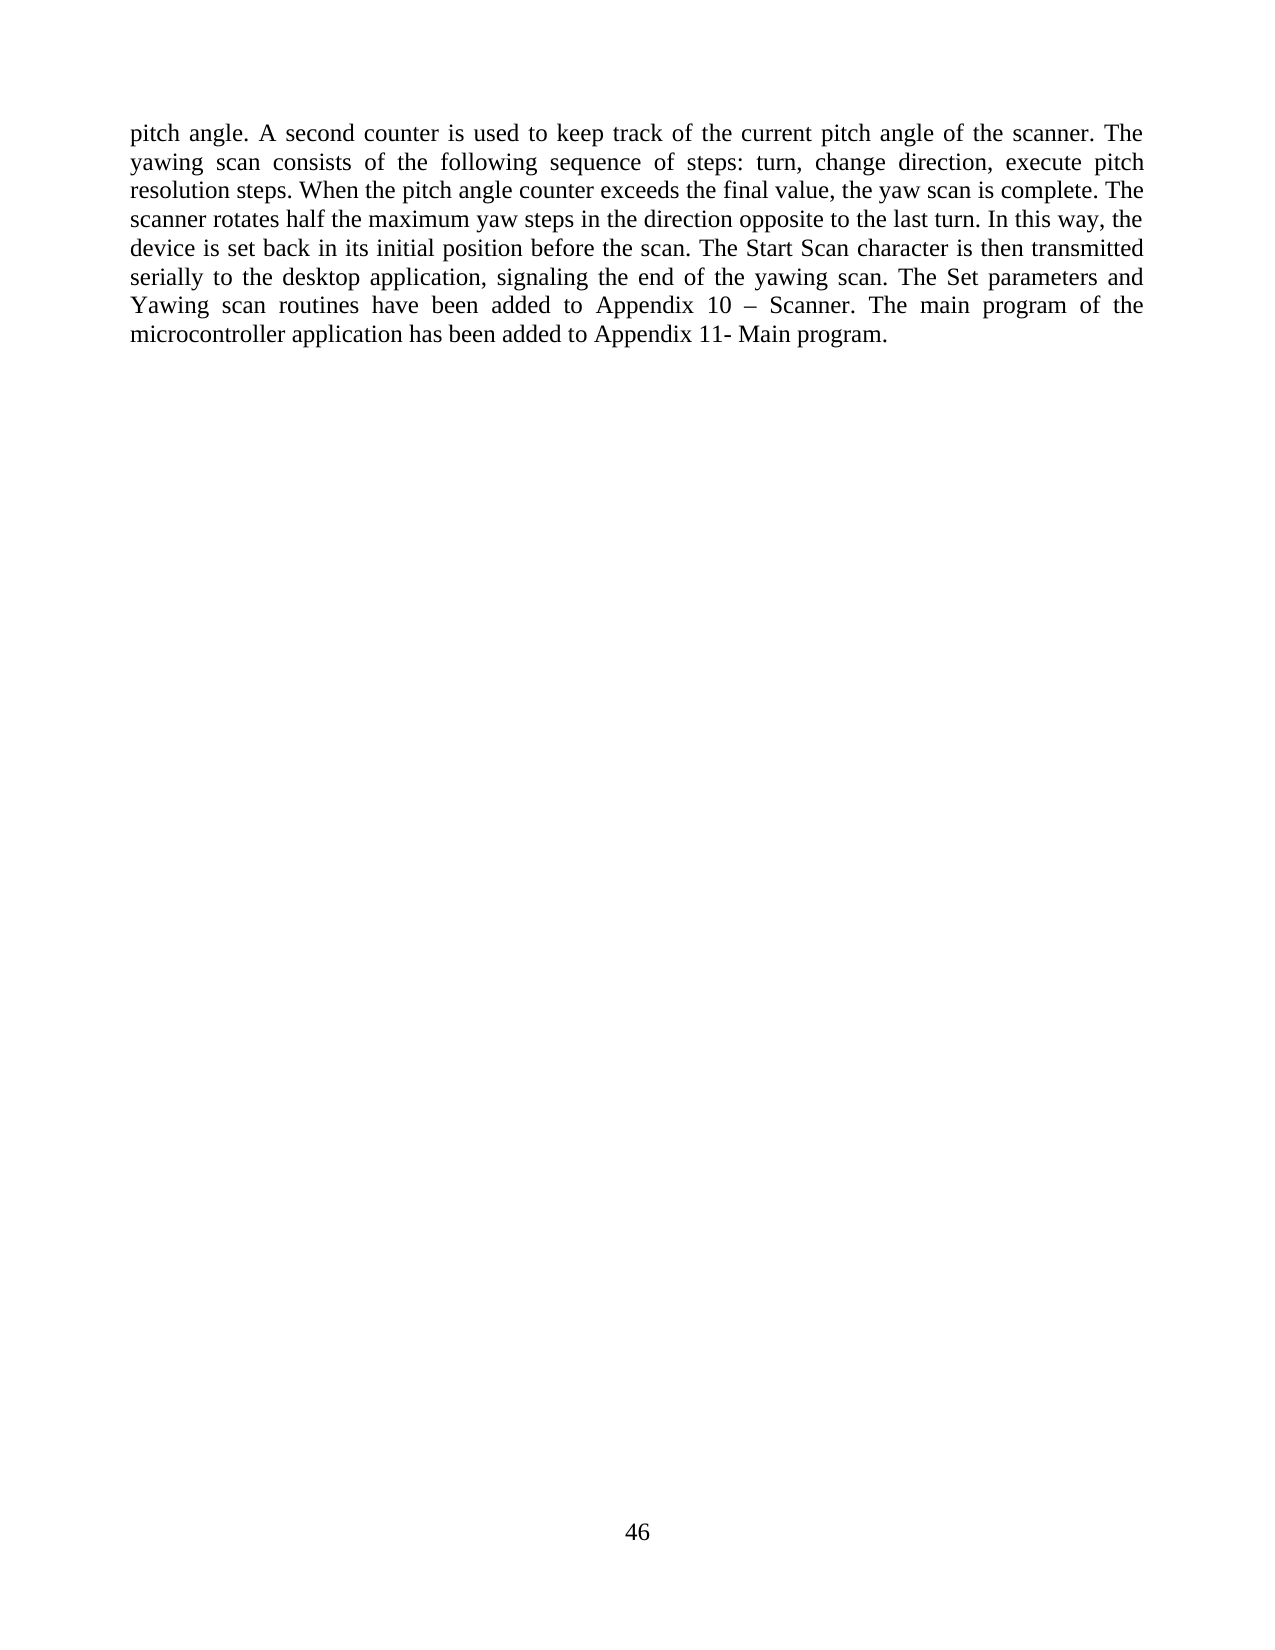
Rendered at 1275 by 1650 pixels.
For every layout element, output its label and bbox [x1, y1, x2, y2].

text [130, 118, 1145, 348]
